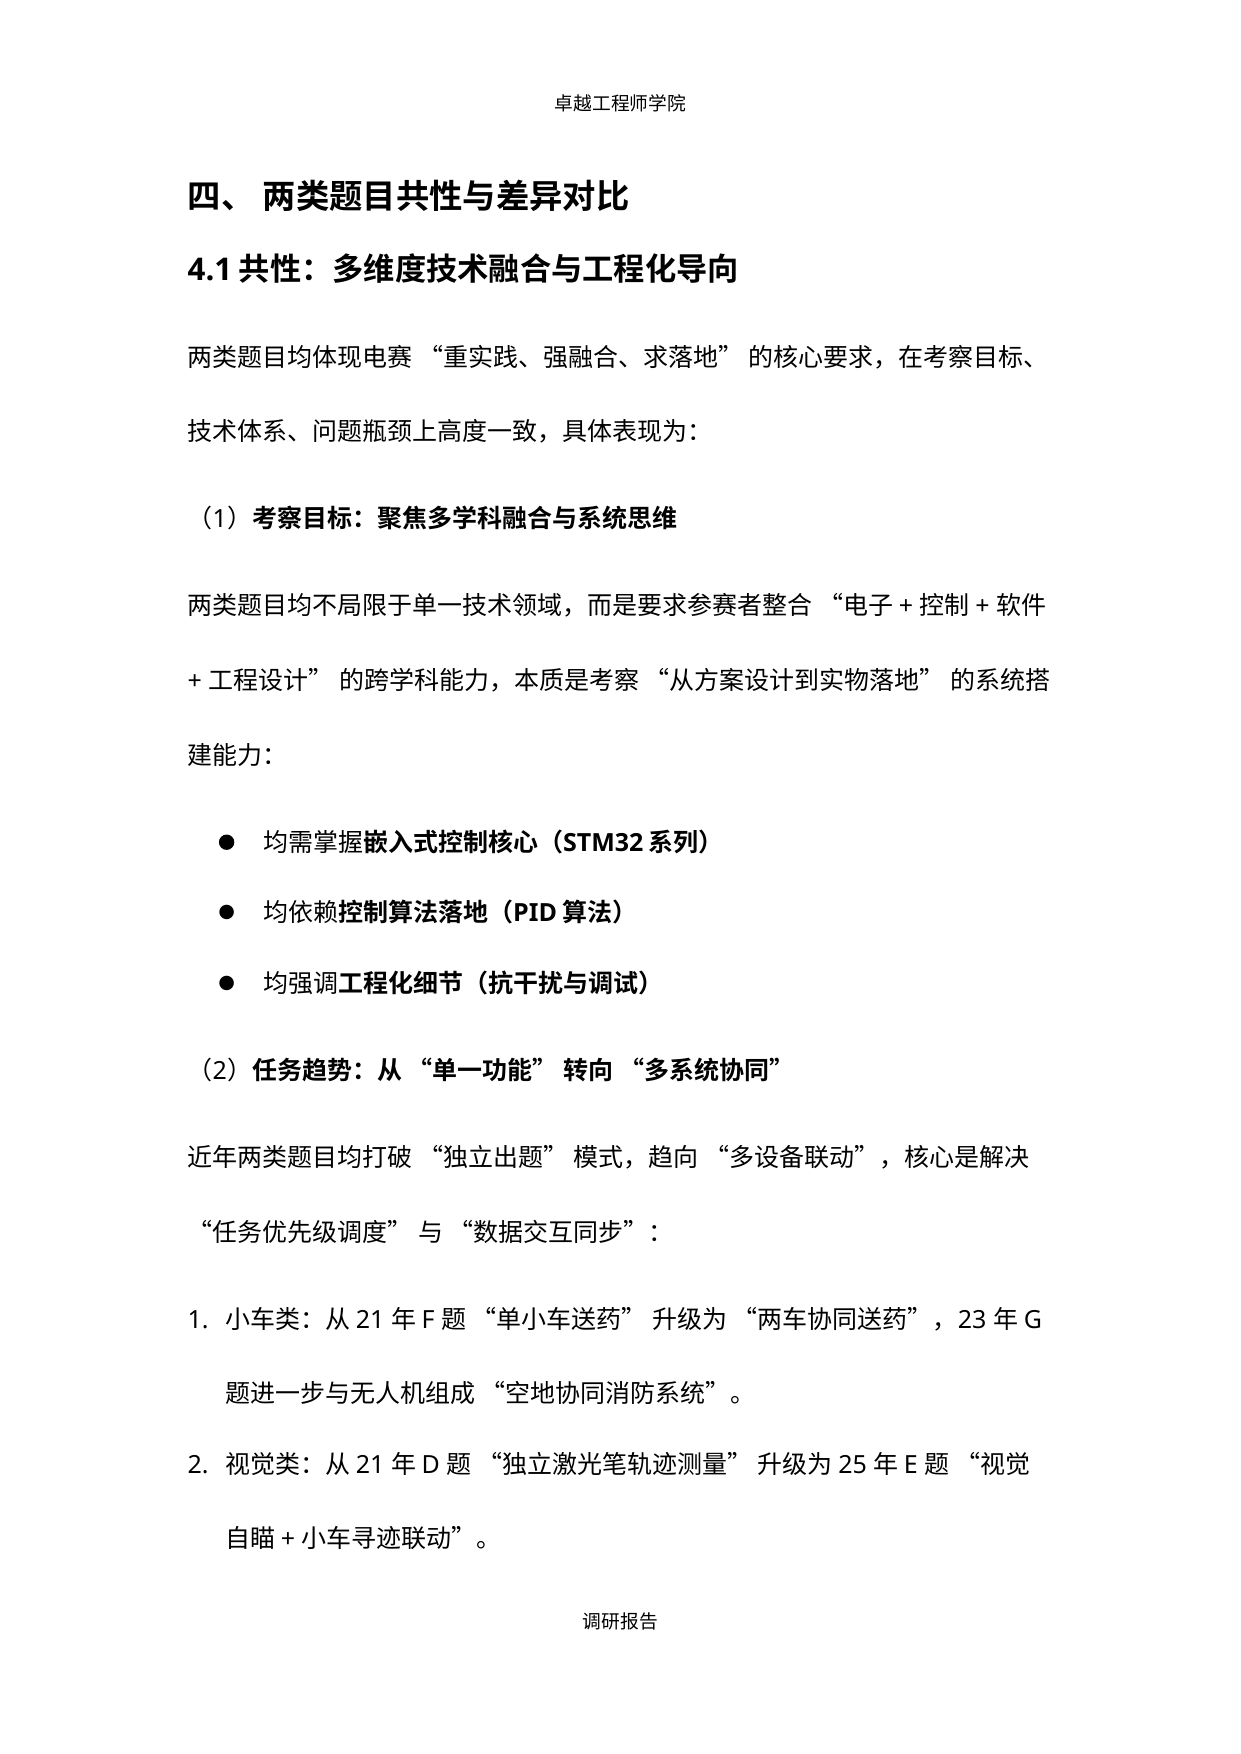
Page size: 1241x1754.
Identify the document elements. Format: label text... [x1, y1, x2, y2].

list 均需掌握嵌入式控制核心（STM32系列） [217, 808, 1053, 873]
list 小车类：从 21 年 F 题 “单小车送药” 升级为 “两车协同送药”，23 年 G 题进一步与无人机组成 “空地协同消防系统”。 [187, 1285, 1053, 1424]
list 两类题目共性与差异对比 [187, 162, 1053, 227]
list 均强调工程化细节（抗干扰与调试） [217, 949, 1053, 1014]
list 均依赖控制算法落地（PID算法） [217, 878, 1053, 943]
list 4.1共性：多维度技术融合与工程化导向 [187, 234, 1053, 299]
text 两类题目均不局限于单一技术领域，而是要求参赛者整合 “电子 + 控制 + 软件 + 工程设计” 的跨学科能力，本质是考察 “从方案设计到实物落地” 的系统搭建能力： [187, 571, 1053, 786]
text （2）任务趋势：从 “单一功能” 转向 “多系统协同” [187, 1036, 1053, 1101]
text （1）考察目标：聚焦多学科融合与系统思维 [187, 484, 1053, 549]
text 近年两类题目均打破 “独立出题” 模式，趋向 “多设备联动”，核心是解决 “任务优先级调度” 与 “数据交互同步”： [187, 1123, 1053, 1263]
text 两类题目均体现电赛 “重实践、强融合、求落地” 的核心要求，在考察目标、技术体系、问题瓶颈上高度一致，具体表现为： [187, 323, 1053, 462]
list 视觉类：从 21 年 D 题 “独立激光笔轨迹测量” 升级为 25 年 E 题 “视觉自瞄 + 小车寻迹联动”。 [187, 1430, 1053, 1569]
